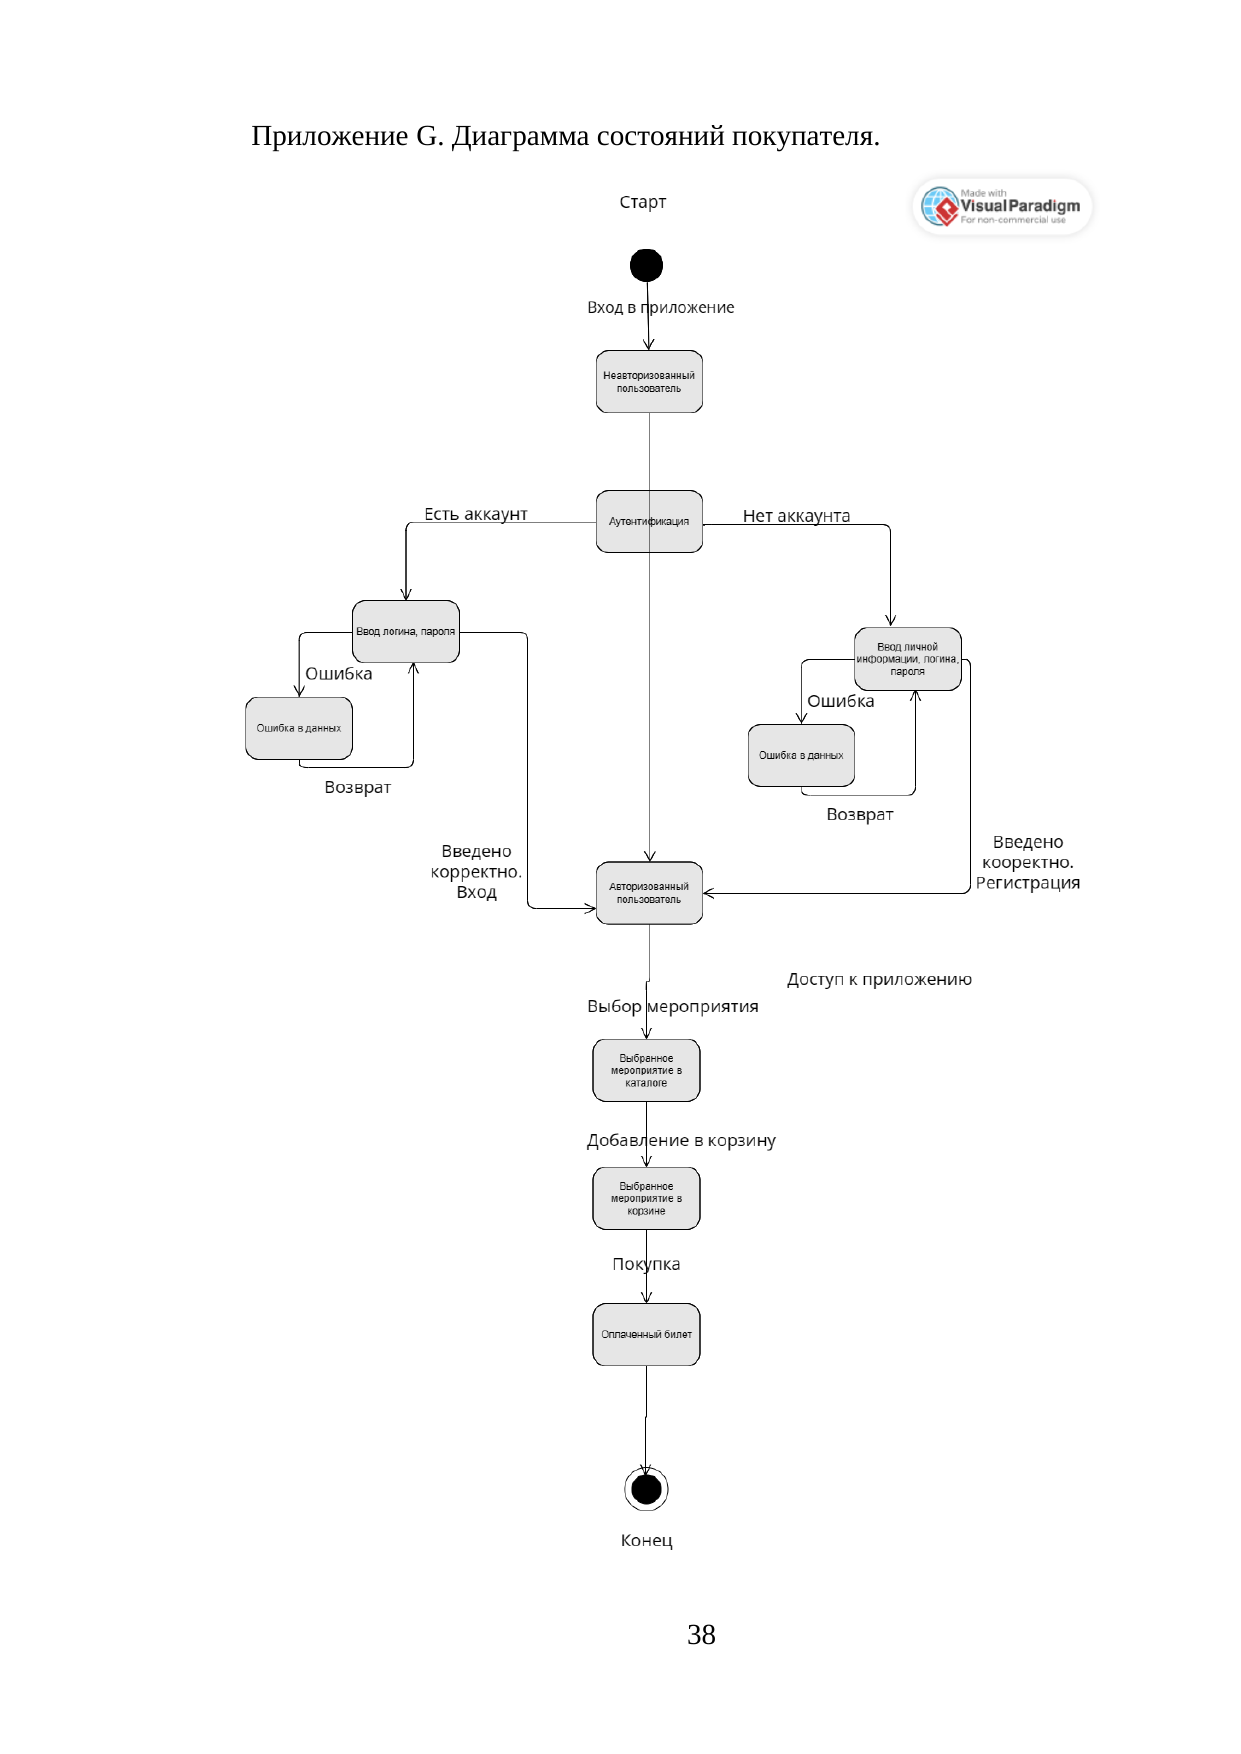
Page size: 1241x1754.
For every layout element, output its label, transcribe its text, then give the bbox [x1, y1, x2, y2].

subtitle Приложение G. Диаграмма состояний покупателя. [251, 118, 1152, 152]
picture [228, 168, 1100, 1569]
